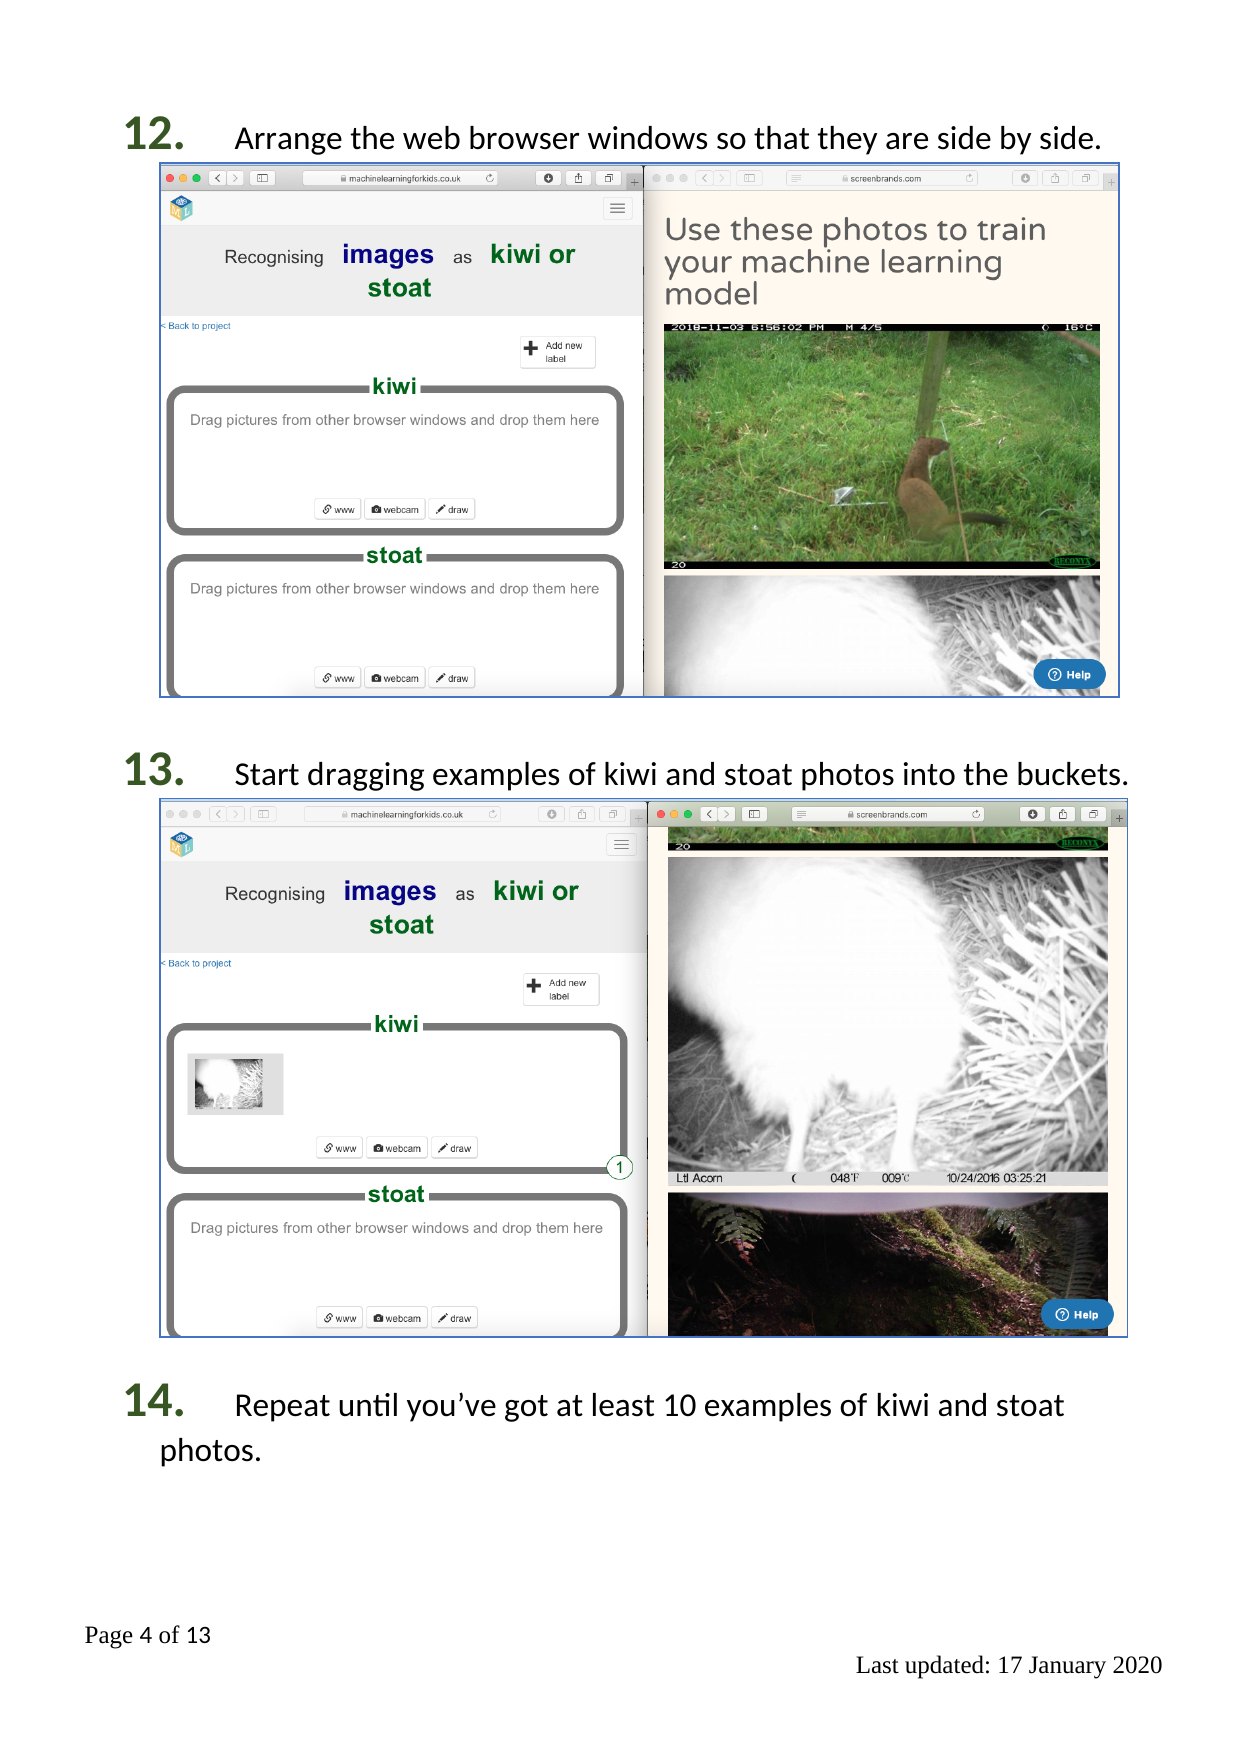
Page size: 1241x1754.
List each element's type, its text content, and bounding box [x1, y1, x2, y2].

picture [161, 799, 1127, 1336]
picture [161, 164, 1118, 696]
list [122, 1368, 1163, 1470]
